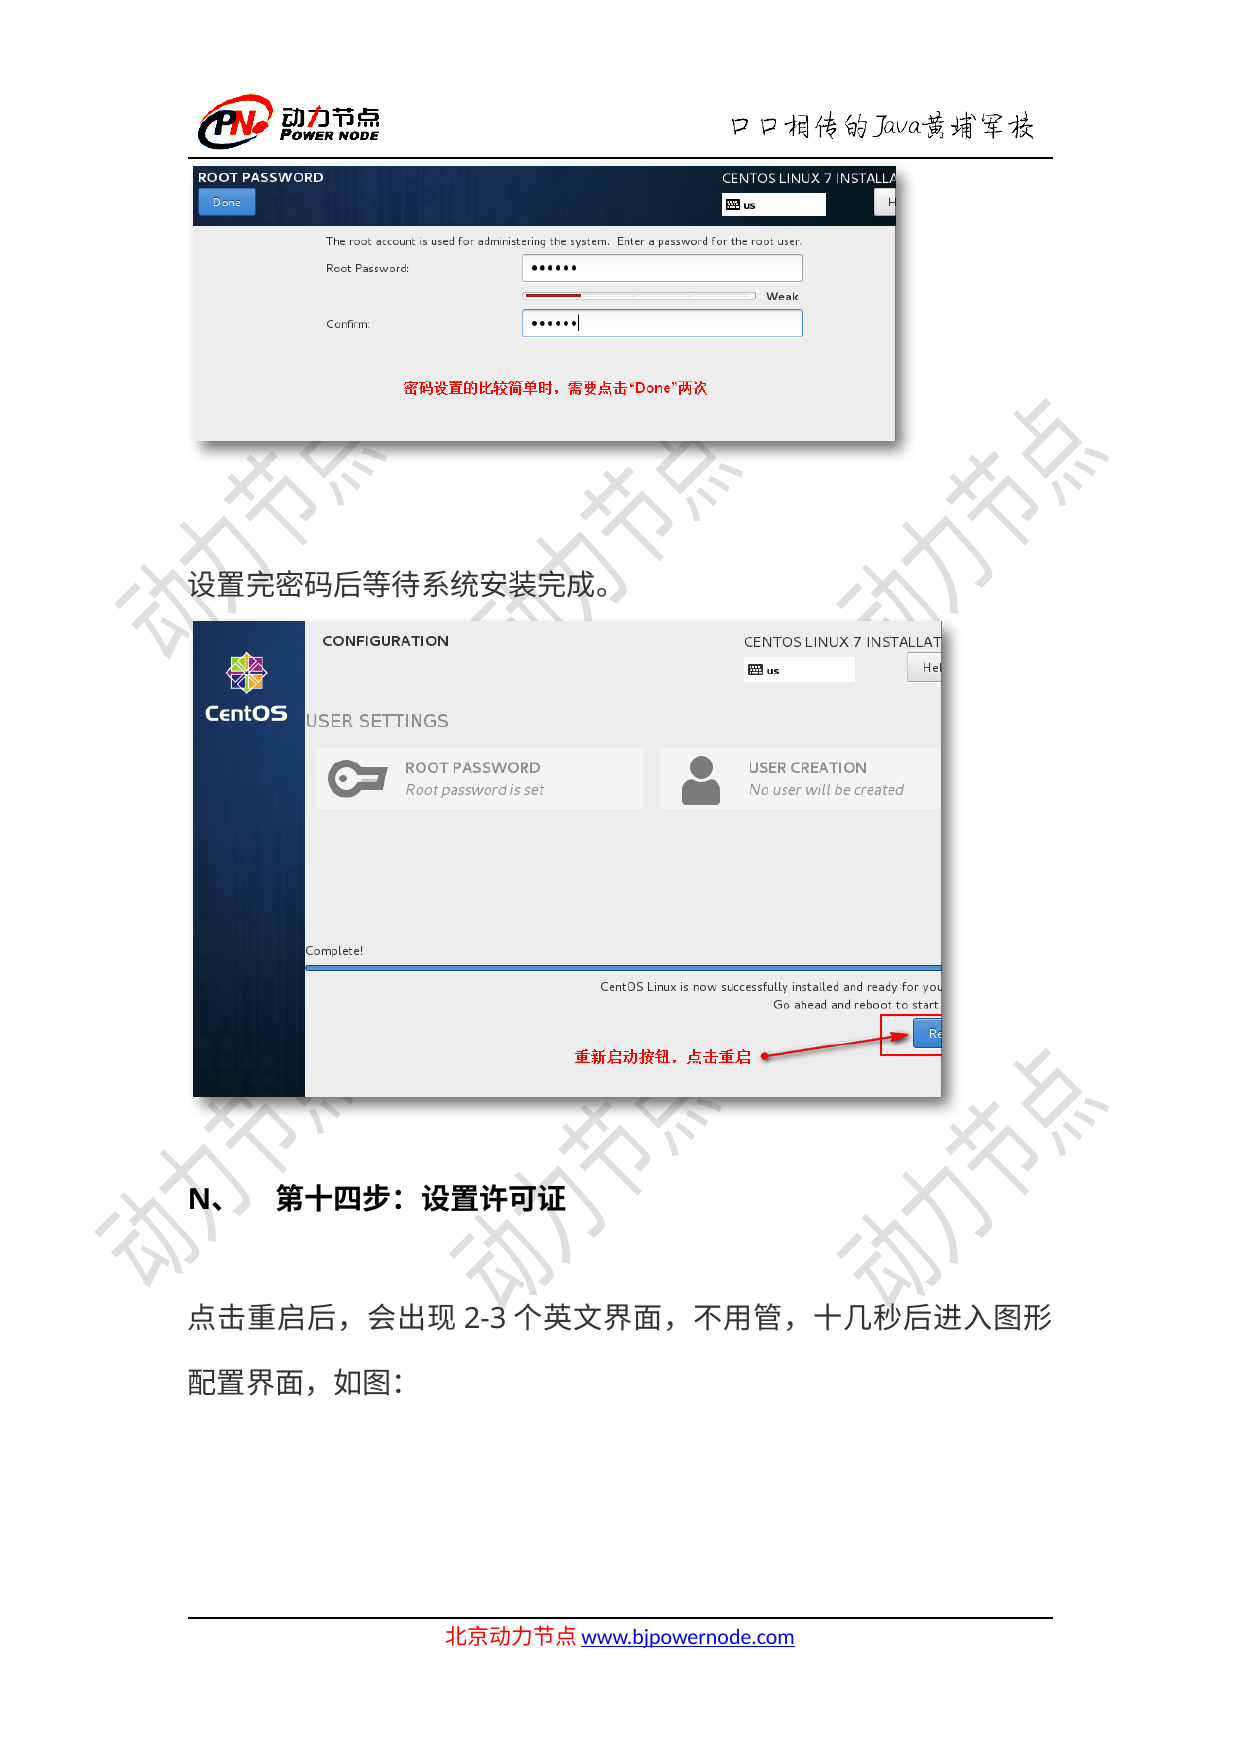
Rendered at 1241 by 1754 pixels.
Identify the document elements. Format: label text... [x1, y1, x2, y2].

picture [187, 88, 1053, 155]
text 设置完密码后等待系统安装完成。 [187, 551, 1053, 616]
text 点击重启后，会出现2-3个英文界面，不用管，十几秒后进入图形配置界面，如图： [187, 1283, 1053, 1413]
picture [193, 621, 942, 1097]
subtitle 第十四步：设置许可证 [187, 1165, 1053, 1230]
picture [193, 166, 896, 441]
